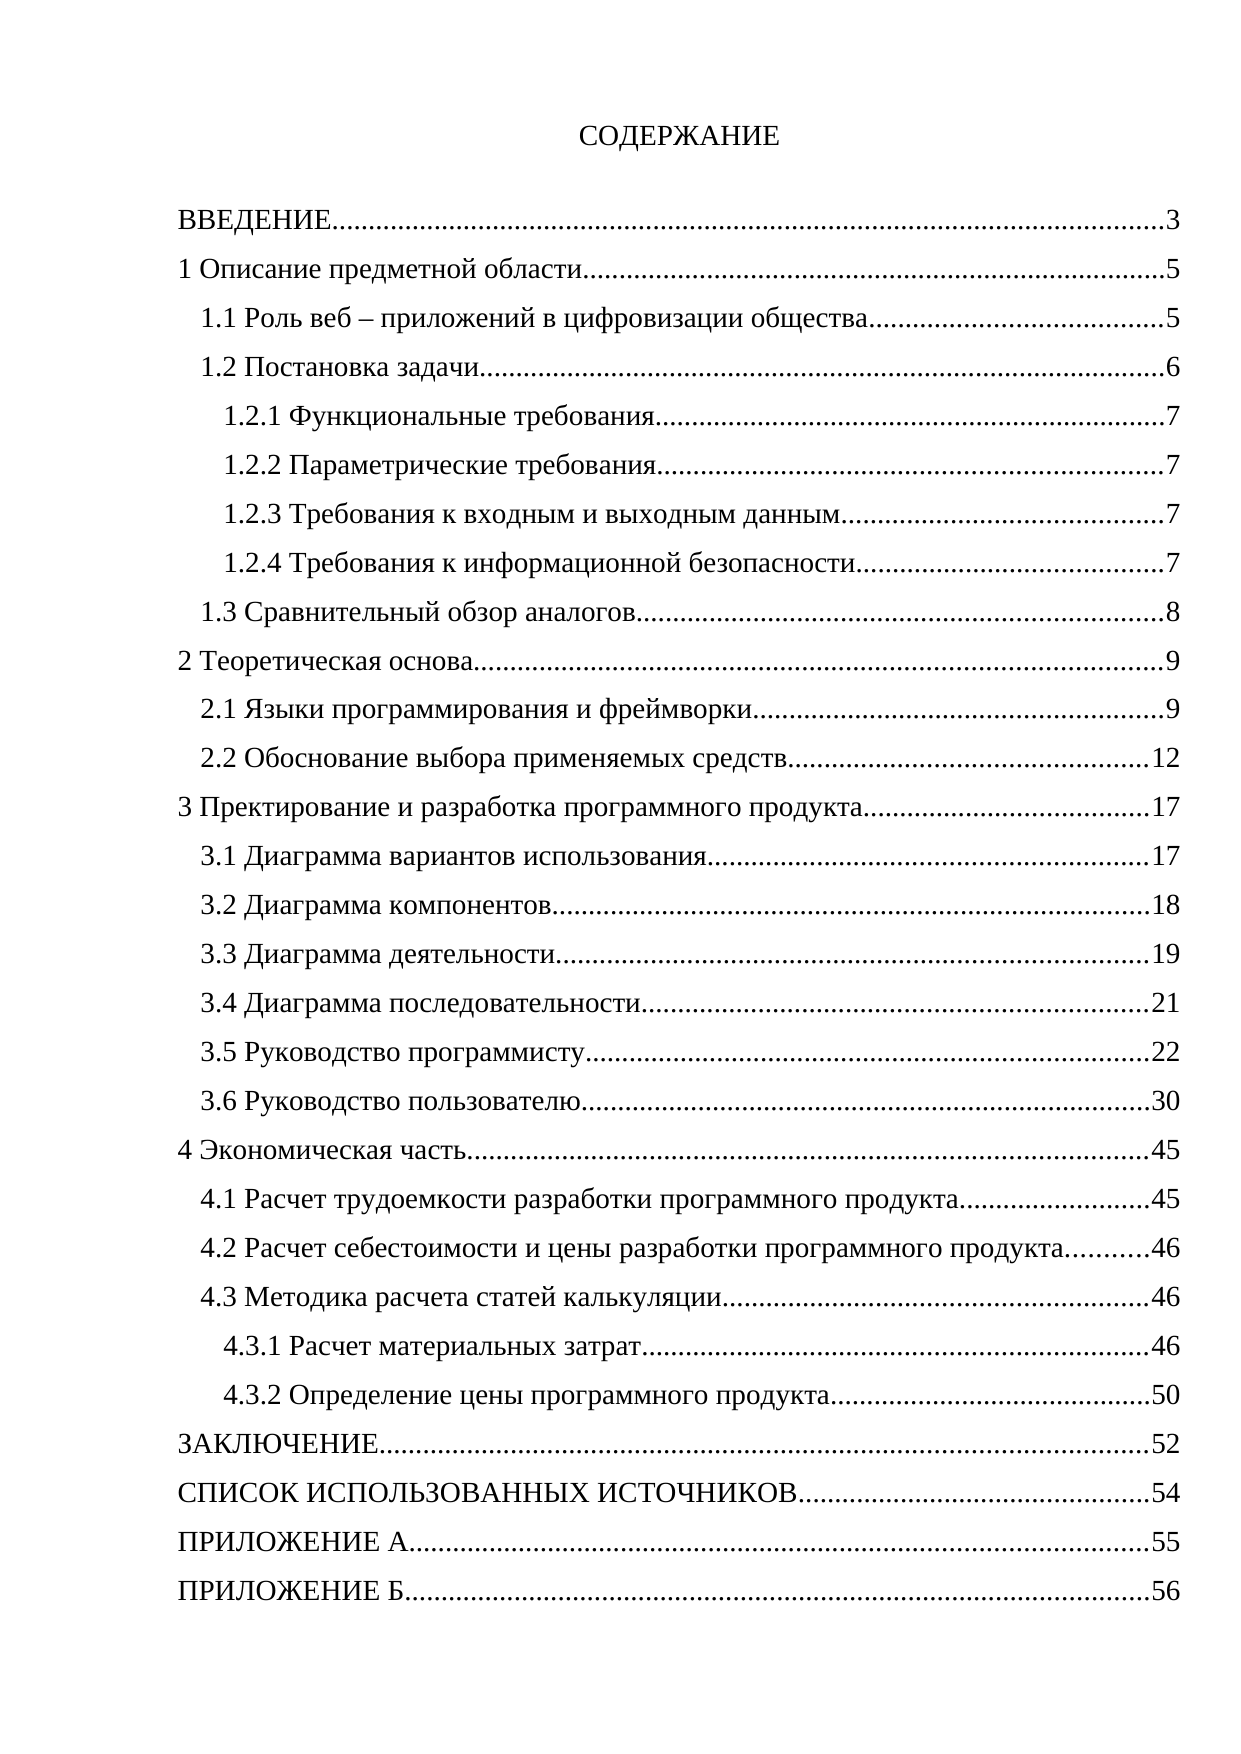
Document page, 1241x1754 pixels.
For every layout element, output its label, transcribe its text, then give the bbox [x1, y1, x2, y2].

text СОДЕРЖАНИЕ [177, 118, 1181, 152]
